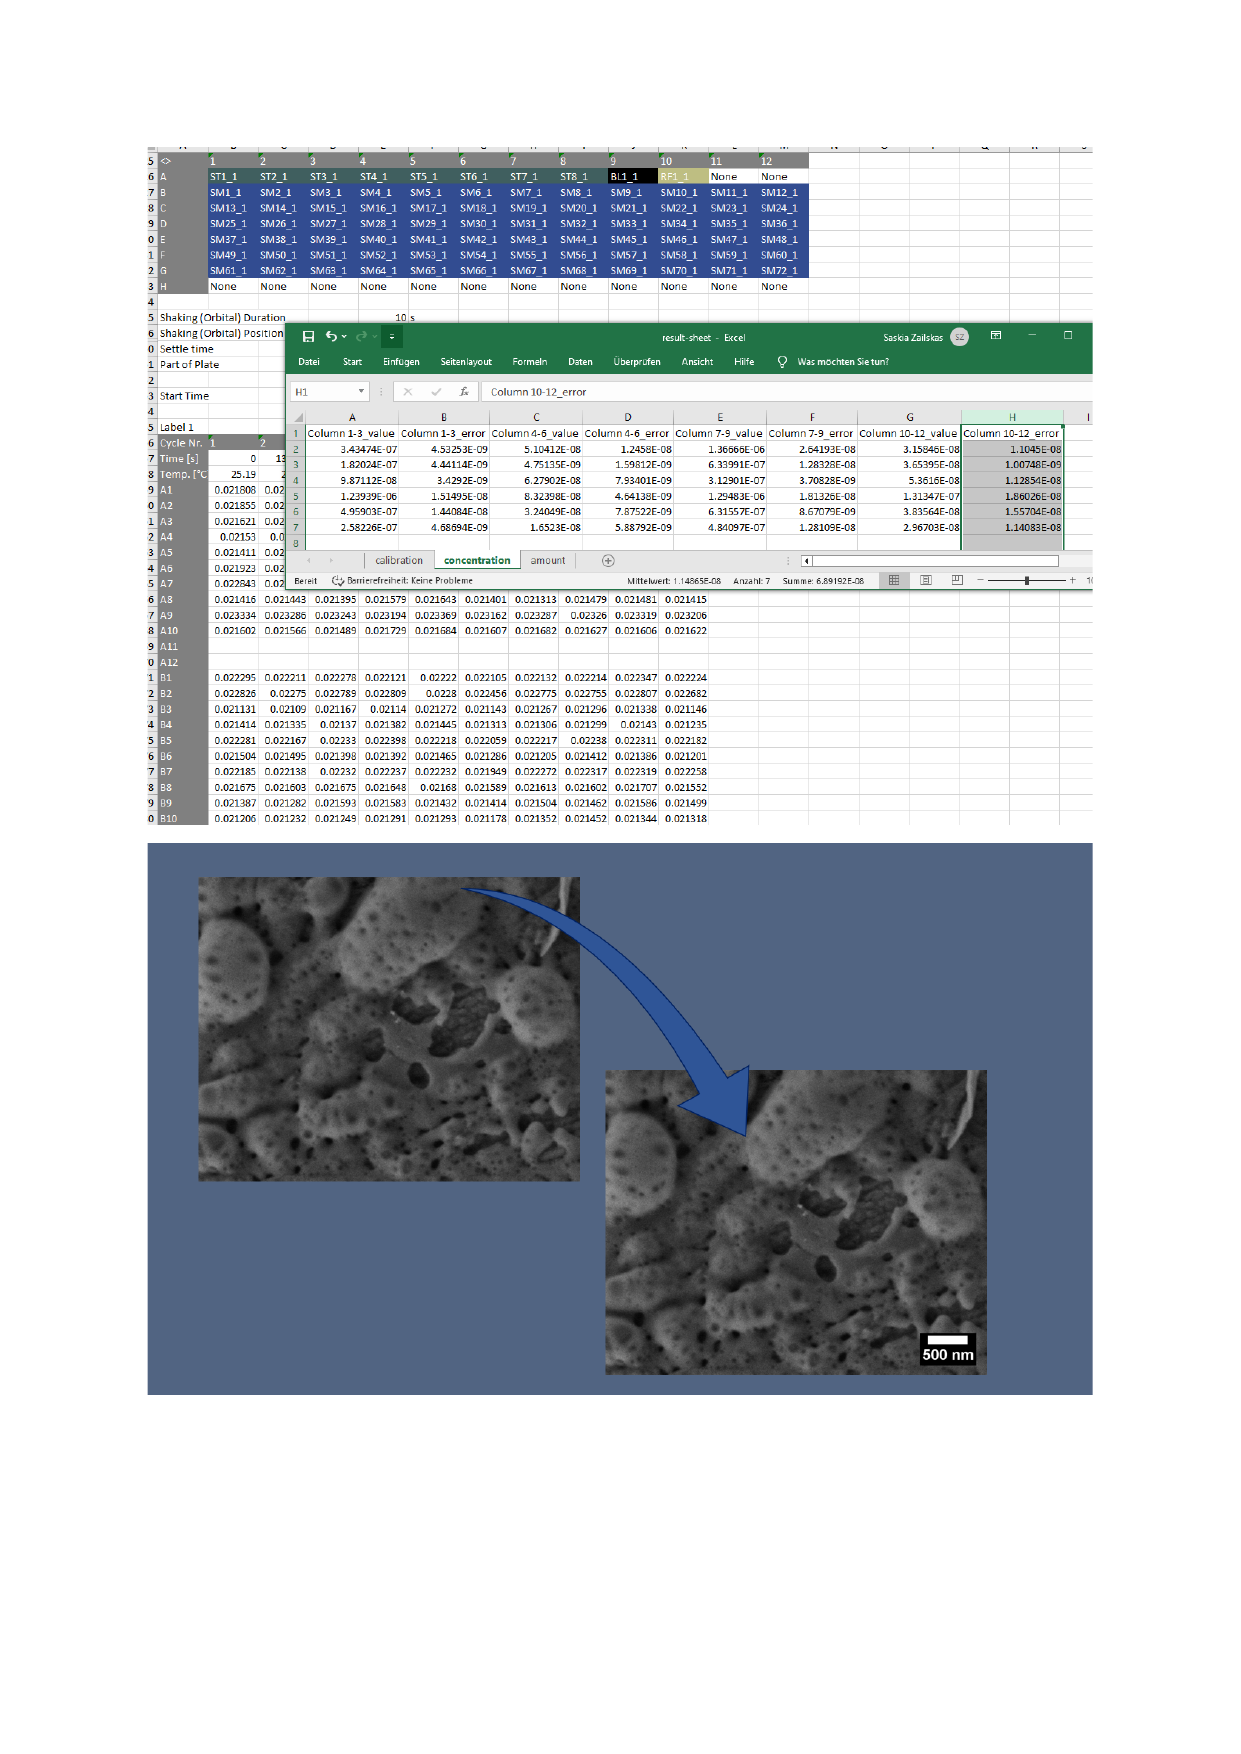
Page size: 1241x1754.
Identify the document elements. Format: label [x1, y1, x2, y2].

picture [147, 843, 1093, 1395]
picture [147, 147, 1093, 825]
